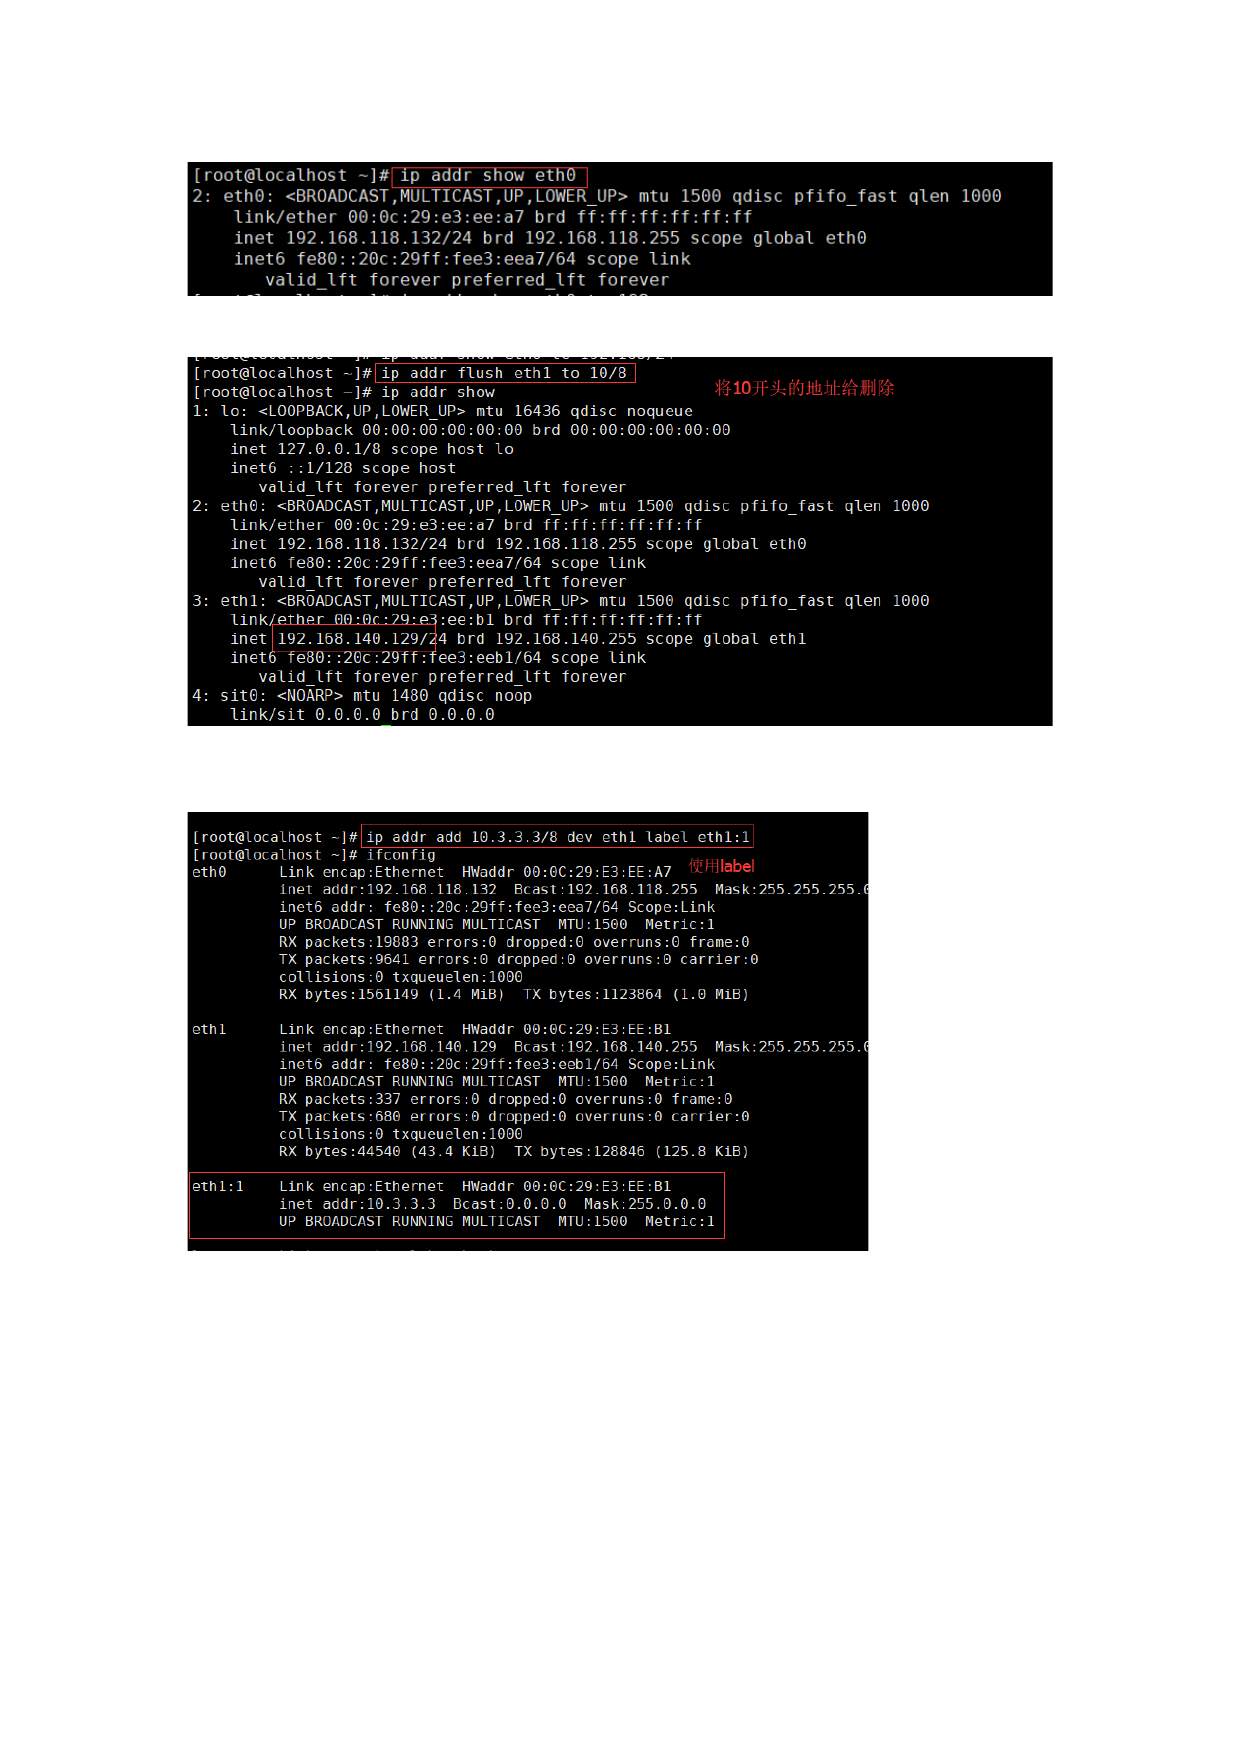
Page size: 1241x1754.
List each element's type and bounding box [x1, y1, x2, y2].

picture [187, 357, 1053, 726]
picture [187, 812, 869, 1251]
picture [187, 162, 1053, 296]
